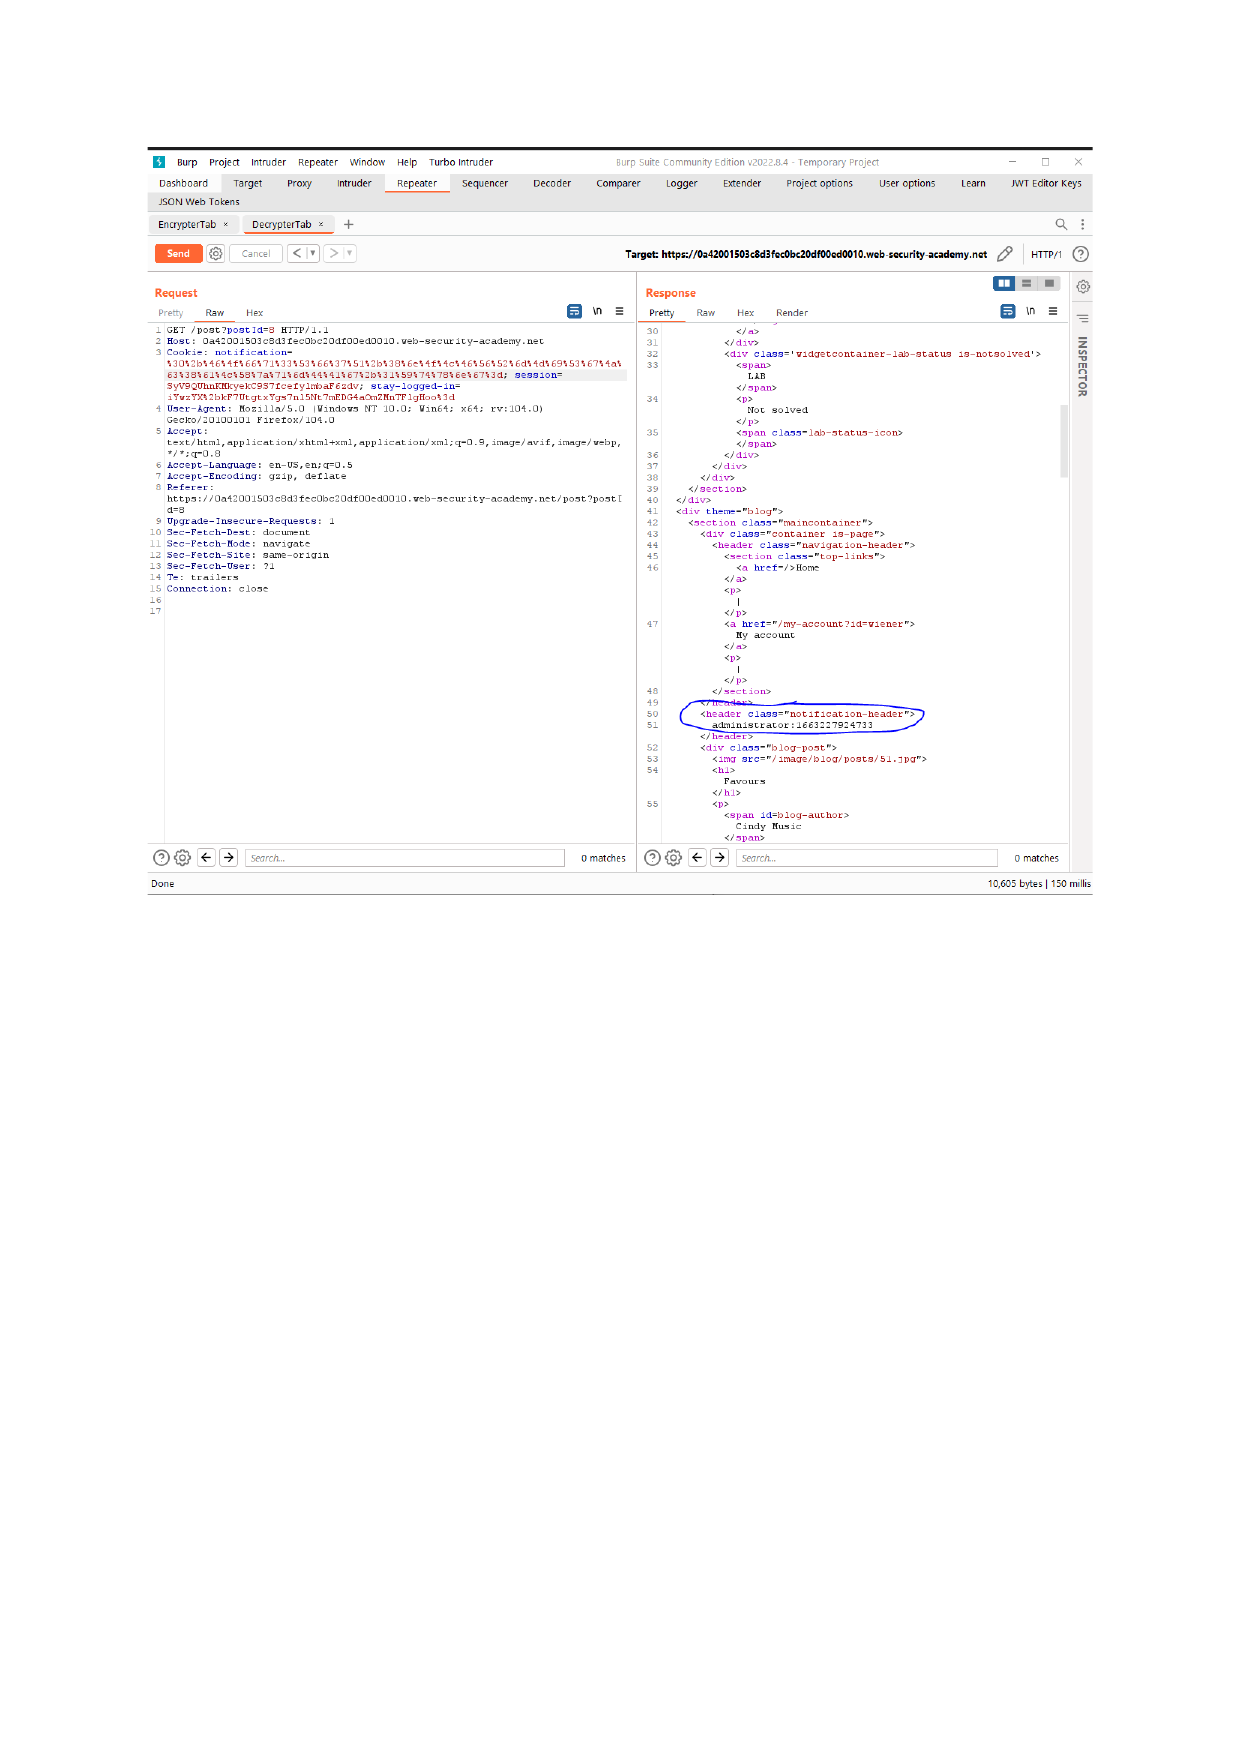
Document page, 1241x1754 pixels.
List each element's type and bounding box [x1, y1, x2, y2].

picture [147, 147, 1093, 895]
